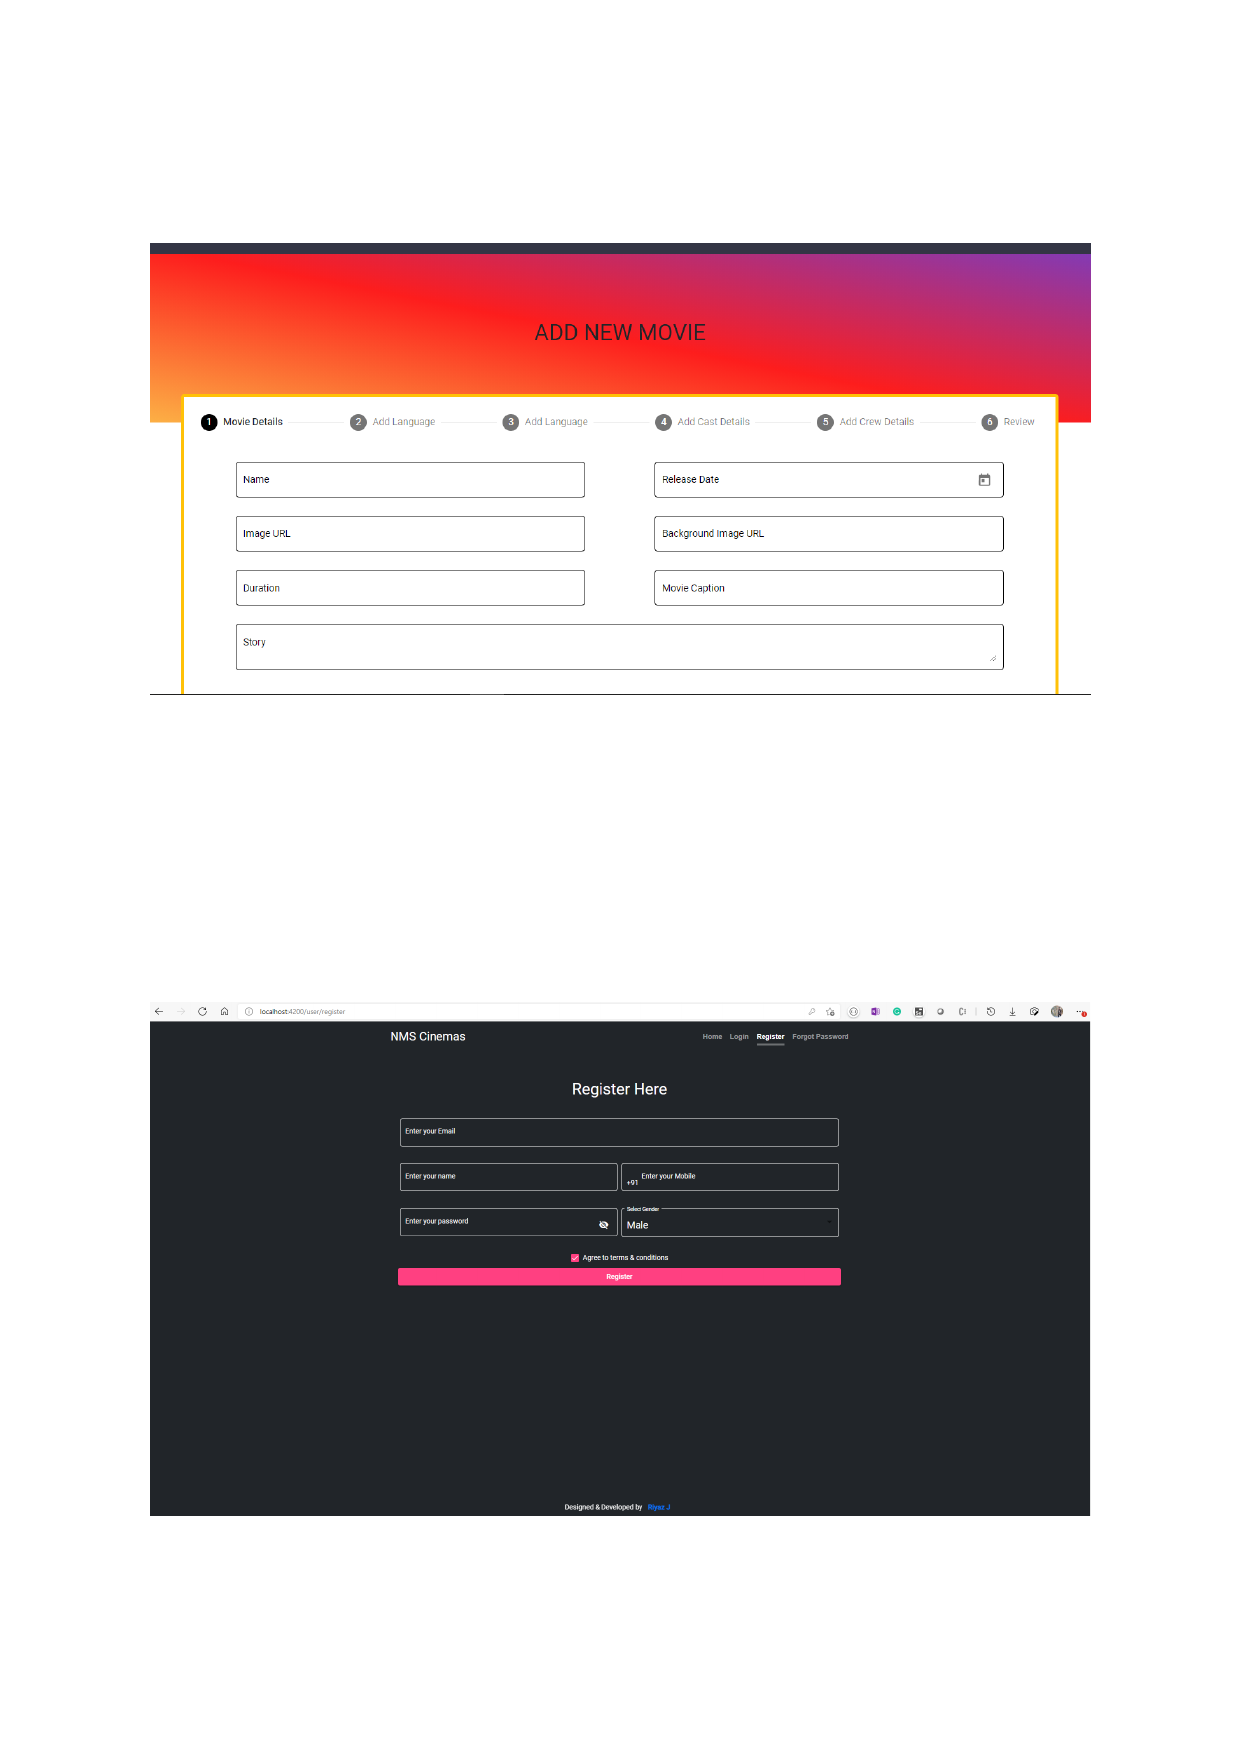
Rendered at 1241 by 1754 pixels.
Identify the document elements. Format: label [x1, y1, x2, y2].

picture [150, 1002, 1091, 1516]
picture [150, 243, 1091, 695]
